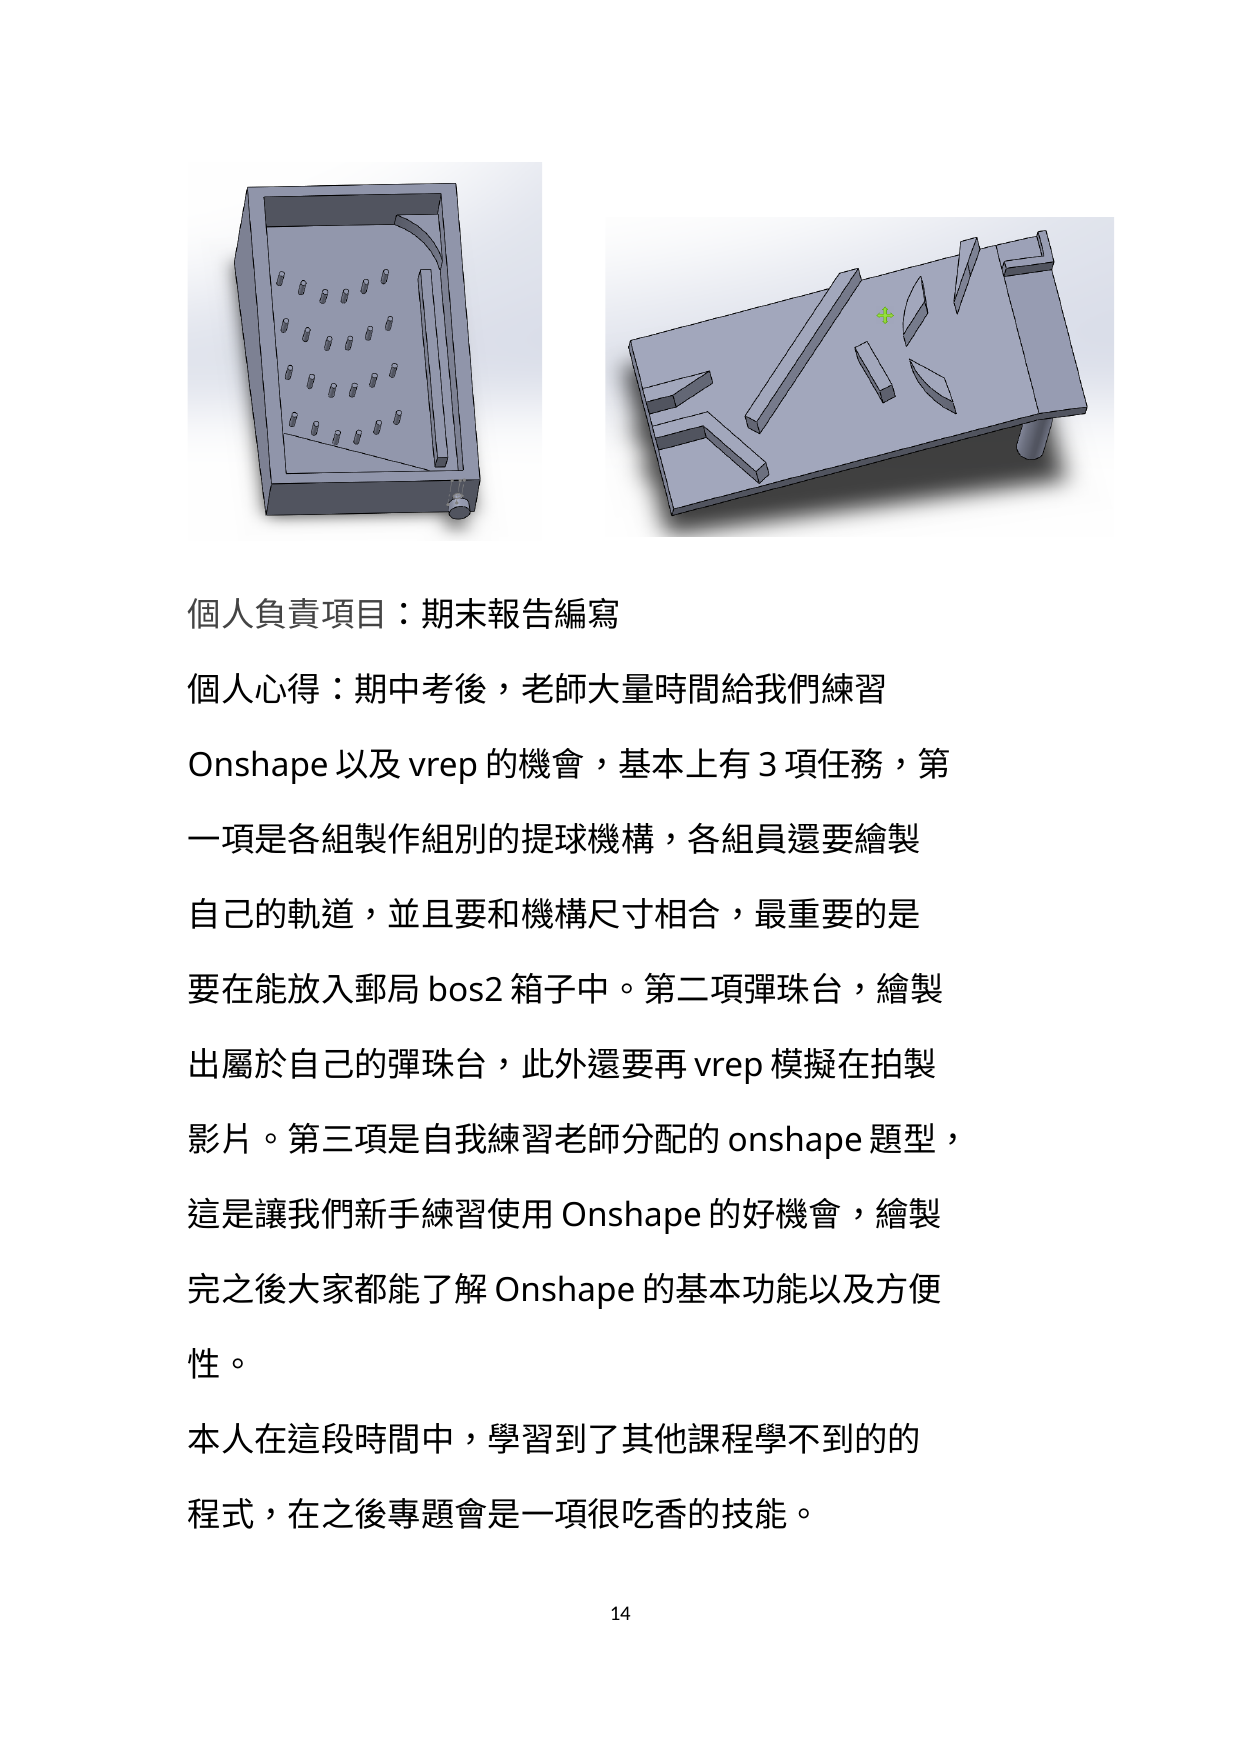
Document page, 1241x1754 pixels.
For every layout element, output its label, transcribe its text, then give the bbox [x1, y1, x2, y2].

text 個人負責項目：期末報告編寫 [187, 575, 1053, 650]
picture [604, 217, 1114, 536]
text 本人在這段時間中，學習到了其他課程學不到的的程式，在之後專題會是一項很吃香的技能。 [187, 1400, 953, 1550]
text 個人心得：期中考後，老師大量時間給我們練習Onshape以及vrep的機會，基本上有3項任務，第一項是各組製作組別的提球機構，各組員還要繪製自己的軌道，並且要和機構尺寸相合，最重要的是要在能放入郵局bos2箱子中。第二項彈珠台，繪製出屬於自己的彈珠台，此外還要再vrep模擬在拍製影片。第三項是自我練習老師分配的onshape題型，這是讓我們新手練習使用Onshape的好機會，繪製完之後大家都能了解Onshape的基本功能以及方便性。 [187, 650, 953, 1400]
picture [187, 162, 543, 541]
